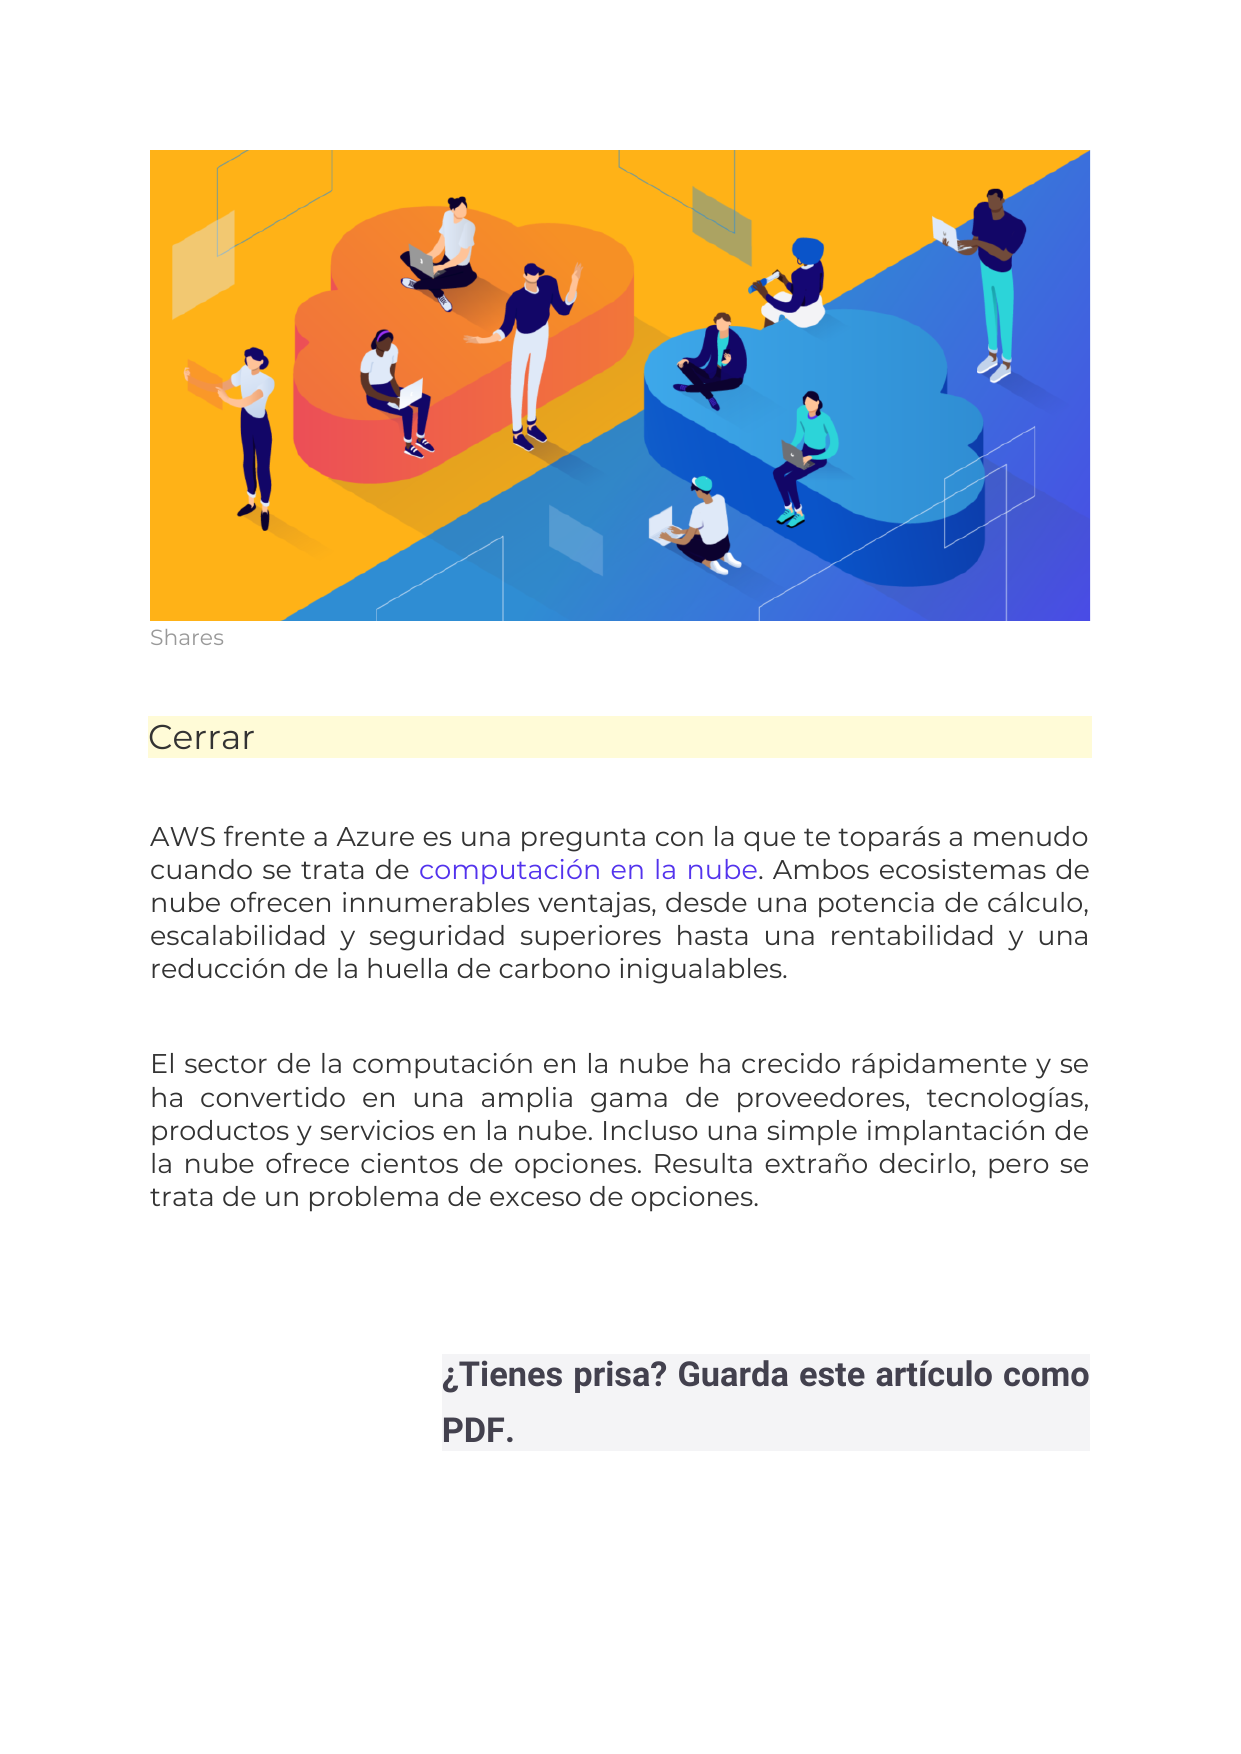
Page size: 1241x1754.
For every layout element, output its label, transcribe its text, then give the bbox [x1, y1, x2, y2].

text AWS frente a Azure es una pregunta con la que te toparás a menudo cuando se trata de computación en la nube. Ambos ecosistemas de nube ofrecen innumerables ventajas, desde una potencia de cálculo, escalabilidad y seguridad superiores hasta una rentabilidad y una reducción de la huella de carbono inigualables. [150, 820, 1090, 985]
text Cerrar [148, 716, 1092, 758]
text Shares [150, 625, 1090, 651]
text El sector de la computación en la nube ha crecido rápidamente y se ha convertido en una amplia gama de proveedores, tecnologías, productos y servicios en la nube. Incluso una simple implantación de la nube ofrece cientos de opciones. Resulta extraño decirlo, pero se trata de un problema de exceso de opciones. [150, 1048, 1090, 1213]
subtitle ¿Tienes prisa? Guarda este artículo como PDF. [442, 1354, 1090, 1451]
picture [150, 150, 1091, 621]
